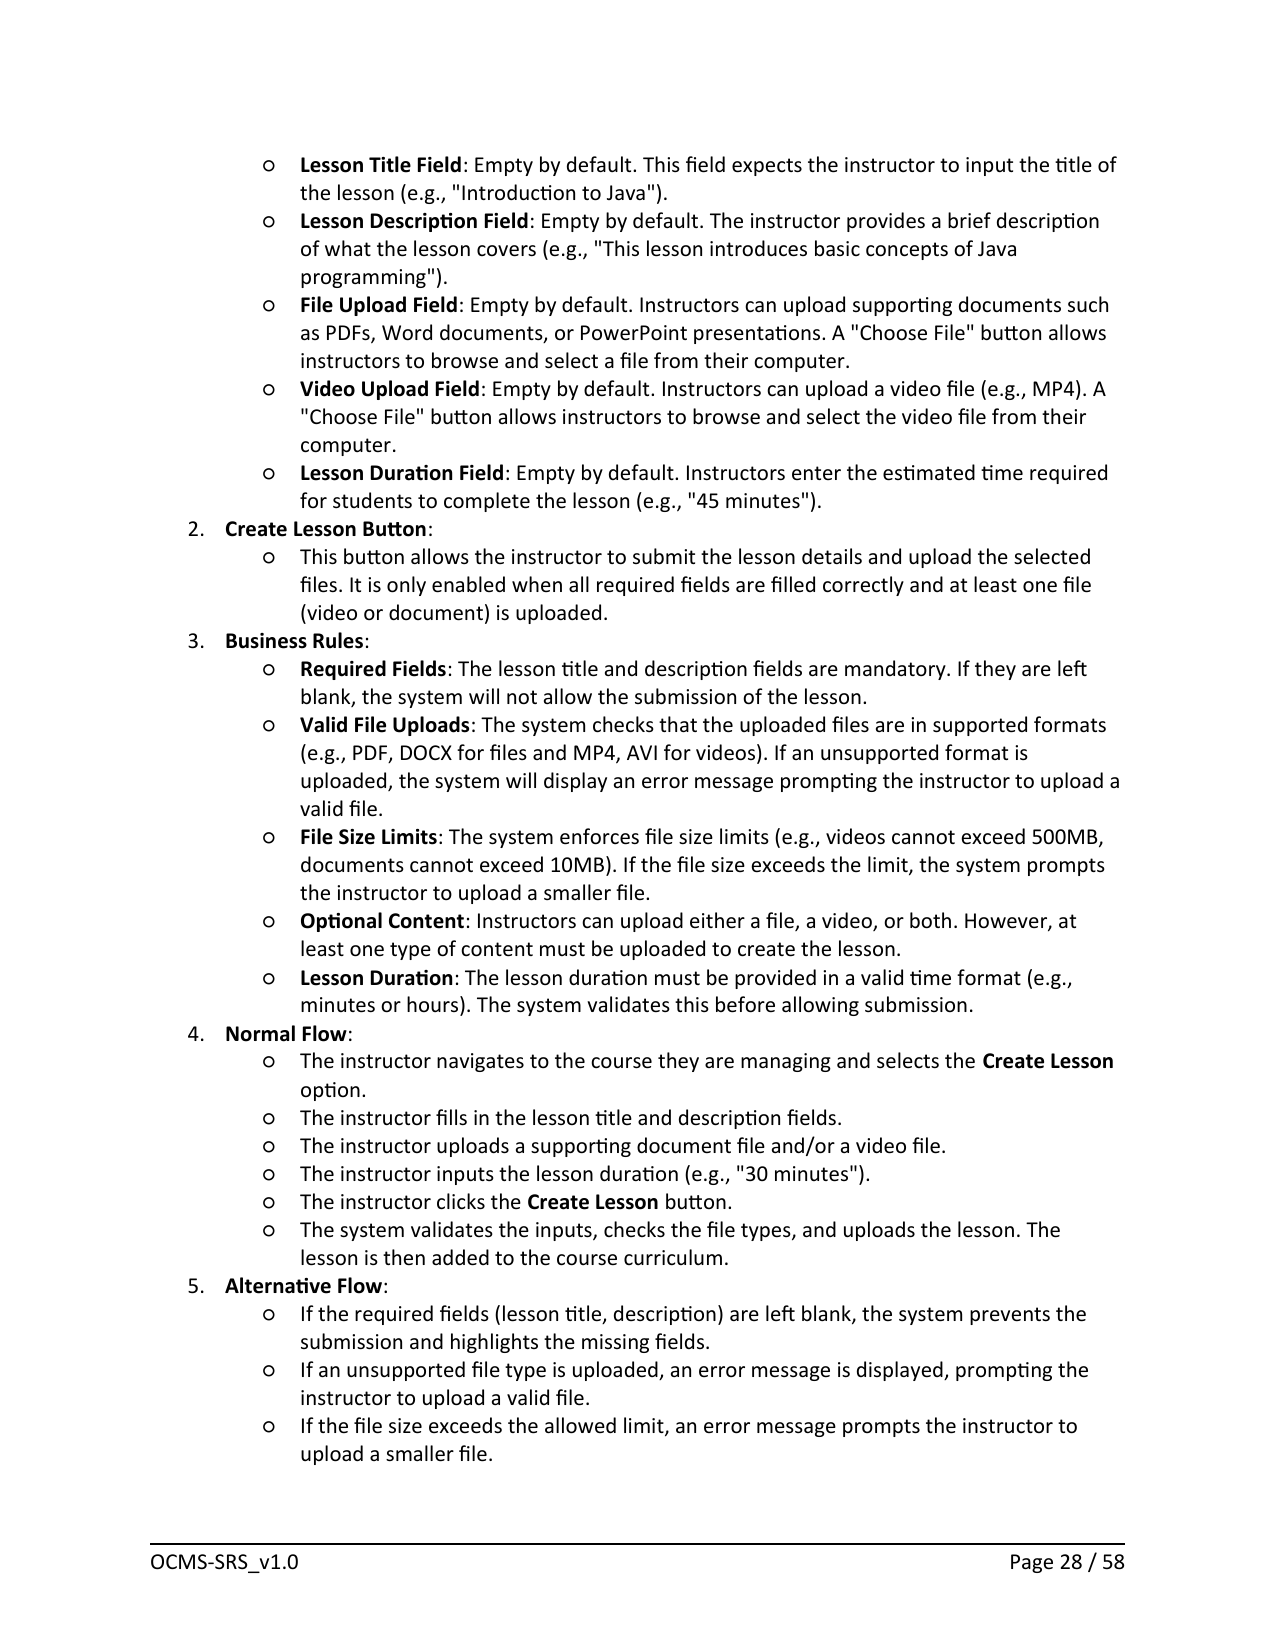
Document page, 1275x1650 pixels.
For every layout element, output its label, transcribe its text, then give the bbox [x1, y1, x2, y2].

list Normal Flow: [187, 1019, 1125, 1047]
list This button allows the instructor to submit the lesson details and upload the selected files. It is only enabled when all required fields are filled correctly and at least one file (video or document) is uploaded. [262, 542, 1125, 626]
list Alternative Flow: [187, 1271, 1125, 1299]
list If the file size exceeds the allowed limit, an error message prompts the instructor to upload a smaller file. [262, 1411, 1125, 1467]
list Lesson Duration Field: Empty by default. Instructors enter the estimated time required for students to complete the lesson (e.g., "45 minutes"). [262, 458, 1125, 514]
list The instructor uploads a supporting document file and/or a video file. [262, 1131, 1125, 1159]
list The instructor fills in the lesson title and description fields. [262, 1103, 1125, 1131]
list Video Upload Field: Empty by default. Instructors can upload a video file (e.g., MP4). A "Choose File" button allows instructors to browse and select the video file from their computer. [262, 374, 1125, 458]
list Create Lesson Button: [187, 514, 1125, 542]
list If the required fields (lesson title, description) are left blank, the system prevents the submission and highlights the missing fields. [262, 1299, 1125, 1355]
list Valid File Uploads: The system checks that the uploaded files are in supported formats (e.g., PDF, DOCX for files and MP4, AVI for videos). If an unsupported format is uploaded, the system will display an error message prompting the instructor to upload a valid file. [262, 710, 1125, 822]
list The instructor navigates to the course they are managing and selects the Create Lesson option. [262, 1047, 1125, 1103]
list The instructor clicks the Create Lesson button. [262, 1187, 1125, 1215]
list Optional Content: Instructors can upload either a file, a video, or both. However, at least one type of content must be uploaded to create the lesson. [262, 907, 1125, 963]
list Required Fields: The lesson title and description fields are mandatory. If they are left blank, the system will not allow the submission of the lesson. [262, 654, 1125, 710]
list File Upload Field: Empty by default. Instructors can upload supporting documents such as PDFs, Word documents, or PowerPoint presentations. A "Choose File" button allows instructors to browse and select a file from their computer. [262, 290, 1125, 374]
list Business Rules: [187, 626, 1125, 654]
list The instructor inputs the lesson duration (e.g., "30 minutes"). [262, 1159, 1125, 1187]
list Lesson Duration: The lesson duration must be provided in a valid time format (e.g., minutes or hours). The system validates this before allowing submission. [262, 963, 1125, 1019]
list Lesson Description Field: Empty by default. The instructor provides a brief description of what the lesson covers (e.g., "This lesson introduces basic concepts of Java programming"). [262, 206, 1125, 290]
list Lesson Title Field: Empty by default. This field expects the instructor to input the title of the lesson (e.g., "Introduction to Java"). [262, 150, 1125, 206]
list The system validates the inputs, checks the file types, and uploads the lesson. The lesson is then added to the course curriculum. [262, 1215, 1125, 1271]
list If an unsupported file type is uploaded, an error message is displayed, prompting the instructor to upload a valid file. [262, 1355, 1125, 1411]
list File Size Limits: The system enforces file size limits (e.g., videos cannot exceed 500MB, documents cannot exceed 10MB). If the file size exceeds the limit, the system prompts the instructor to upload a smaller file. [262, 822, 1125, 907]
